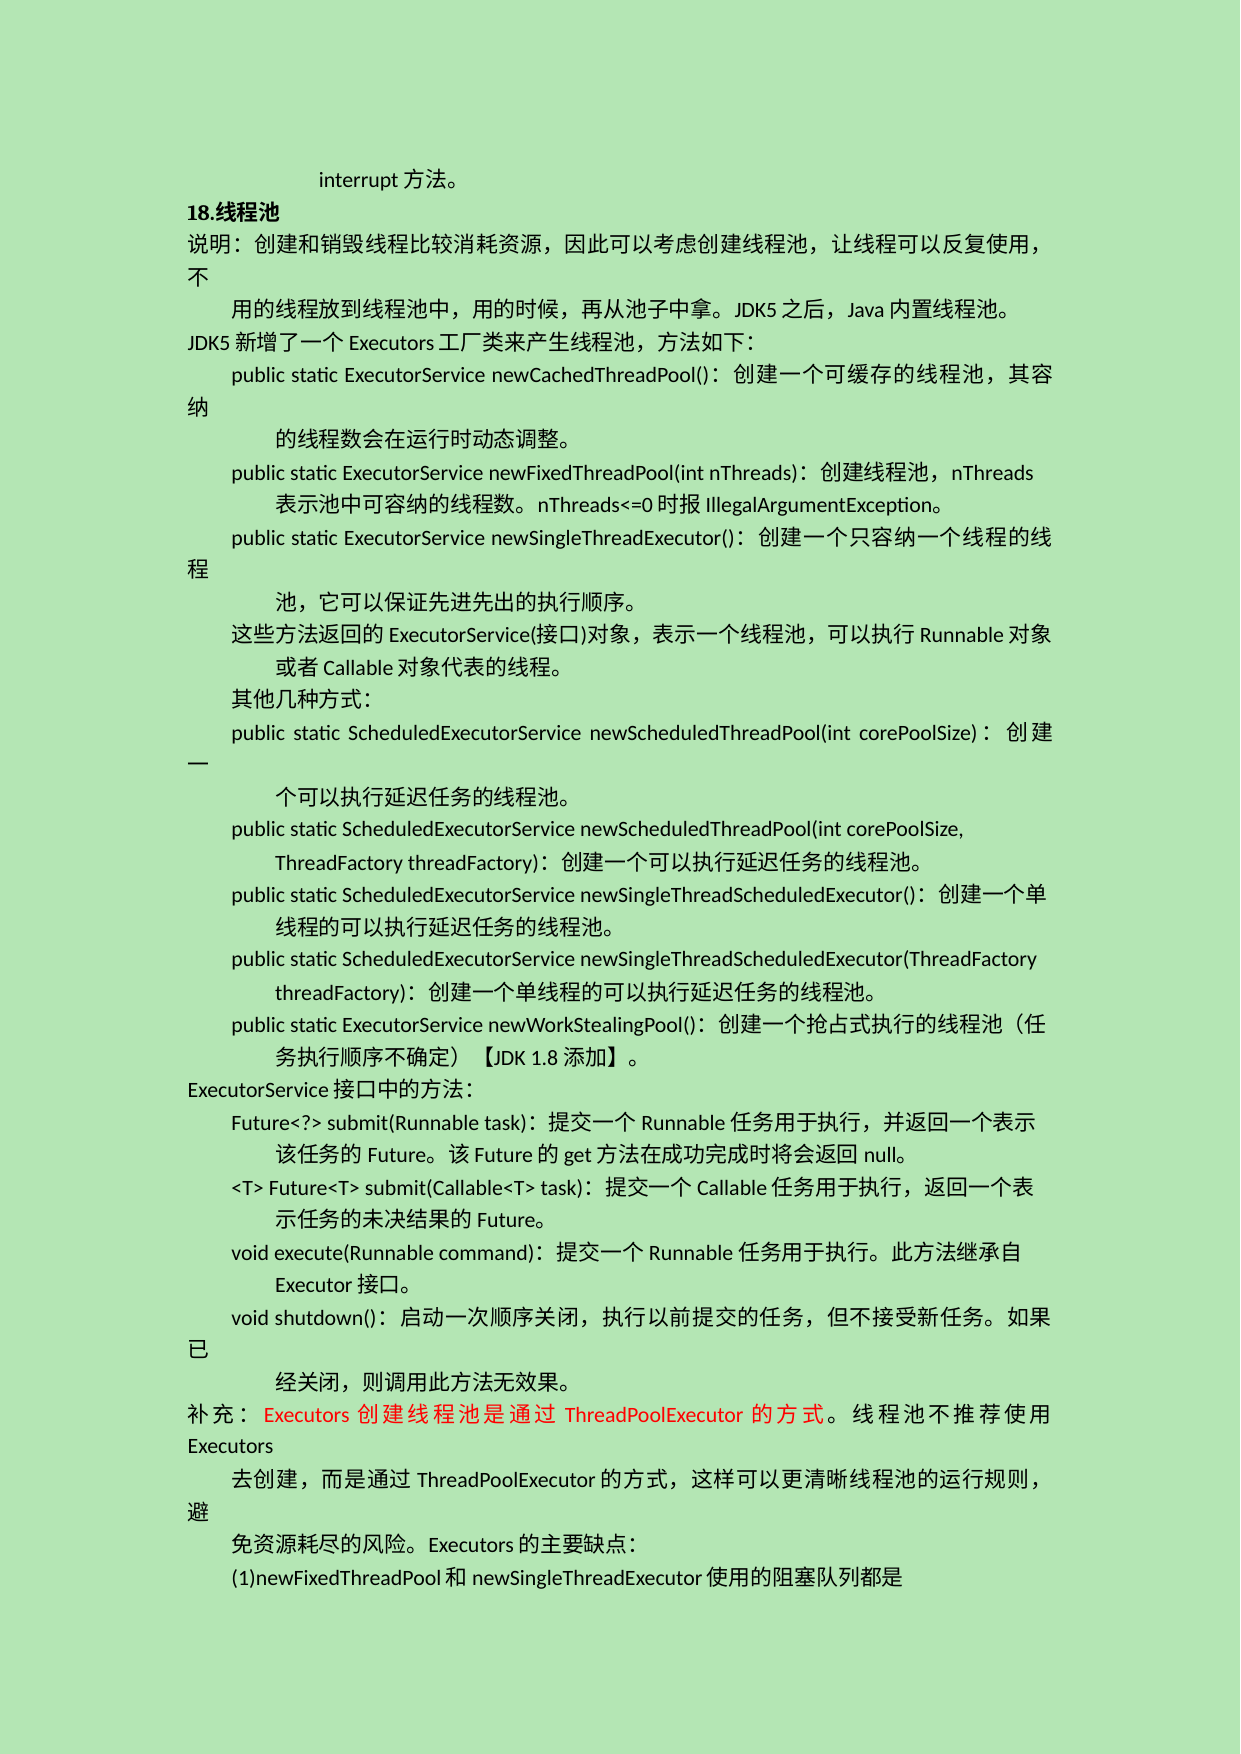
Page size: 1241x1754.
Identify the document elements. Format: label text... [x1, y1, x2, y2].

text public static ExecutorService newSingleThreadExecutor()：创建一个只容纳一个线程的线程 [187, 519, 1053, 584]
text public static ScheduledExecutorService newScheduledThreadPool(int corePoolSize, [187, 812, 1053, 844]
text interrupt 方法。 [275, 162, 1053, 194]
text 这些方法返回的ExecutorService(接口)对象，表示一个线程池，可以执行Runnable对象 [187, 617, 1053, 649]
text 个可以执行延迟任务的线程池。 [231, 779, 1053, 812]
text JDK5新增了一个Executors工厂类来产生线程池，方法如下： [187, 324, 1053, 357]
subtitle 18.线程池 [187, 194, 1053, 227]
text 表示池中可容纳的线程数。nThreads<=0时报IllegalArgumentException。 [231, 487, 1053, 519]
text public static ExecutorService newFixedThreadPool(int nThreads)：创建线程池，nThreads [187, 454, 1053, 487]
text 的线程数会在运行时动态调整。 [231, 422, 1053, 454]
text 用的线程放到线程池中，用的时候，再从池子中拿。JDK5之后，Java内置线程池。 [187, 292, 1053, 324]
text 池，它可以保证先进先出的执行顺序。 [231, 584, 1053, 617]
text public static ExecutorService newCachedThreadPool()：创建一个可缓存的线程池，其容纳 [187, 357, 1053, 422]
text 其他几种方式： [187, 682, 1053, 714]
text 说明：创建和销毁线程比较消耗资源，因此可以考虑创建线程池，让线程可以反复使用，不 [187, 227, 1053, 292]
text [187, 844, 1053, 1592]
text public static ScheduledExecutorService newScheduledThreadPool(int corePoolSize)：创建一 [187, 714, 1053, 779]
text 或者Callable对象代表的线程。 [231, 649, 1053, 682]
